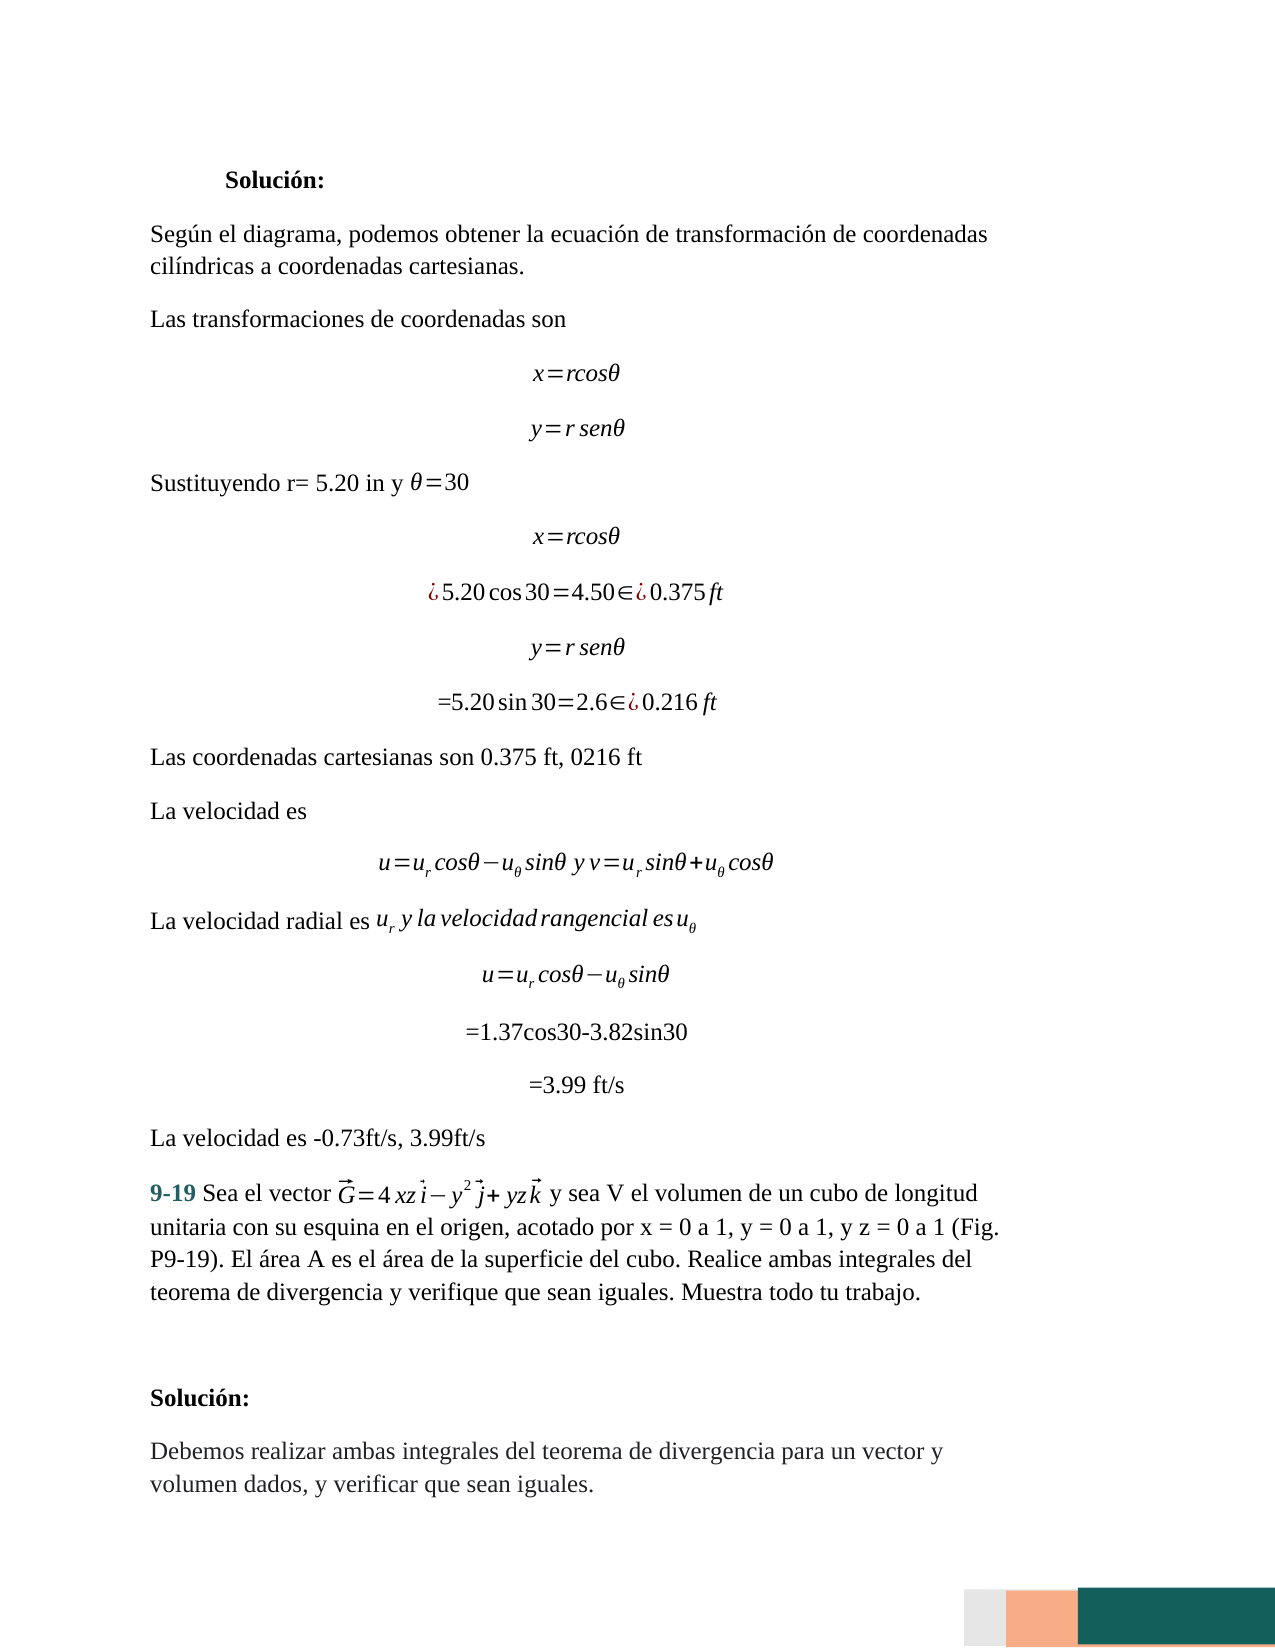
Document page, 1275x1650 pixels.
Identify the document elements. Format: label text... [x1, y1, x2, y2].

text Solución: [150, 1383, 1003, 1412]
text =3.99 ft/s [150, 1070, 1003, 1099]
text La velocidad radial es [150, 905, 1003, 936]
text Debemos realizar ambas integrales del teorema de divergencia para un vector y volumen dados, y verificar que sean iguales. [150, 1436, 1003, 1498]
list Solución: [225, 166, 1003, 194]
text 9-19 Sea el vector y sea V el volumen de un cubo de longitud unitaria con su esquina en el origen, acotado por x = 0 a 1, y = 0 a 1, y z = 0 a 1 (Fig. P9-19). El área A es el área de la superficie del cubo. Realice ambas integrales del teorema de divergencia y verifique que sean iguales. Muestra todo tu trabajo. [150, 1177, 1003, 1306]
text La velocidad es -0.73ft/s, 3.99ft/s [150, 1123, 1003, 1152]
text Las coordenadas cartesianas son 0.375 ft, 0216 ft [150, 742, 1003, 771]
text Las transformaciones de coordenadas son [150, 304, 1003, 333]
text Según el diagrama, podemos obtener la ecuación de transformación de coordenadas cilíndricas a coordenadas cartesianas. [150, 219, 1003, 280]
text =1.37cos30-3.82sin30 [150, 1017, 1003, 1046]
text = [150, 687, 1003, 718]
text Sustituyendo r= 5.20 in y [150, 468, 1003, 497]
text La velocidad es [150, 796, 1003, 824]
